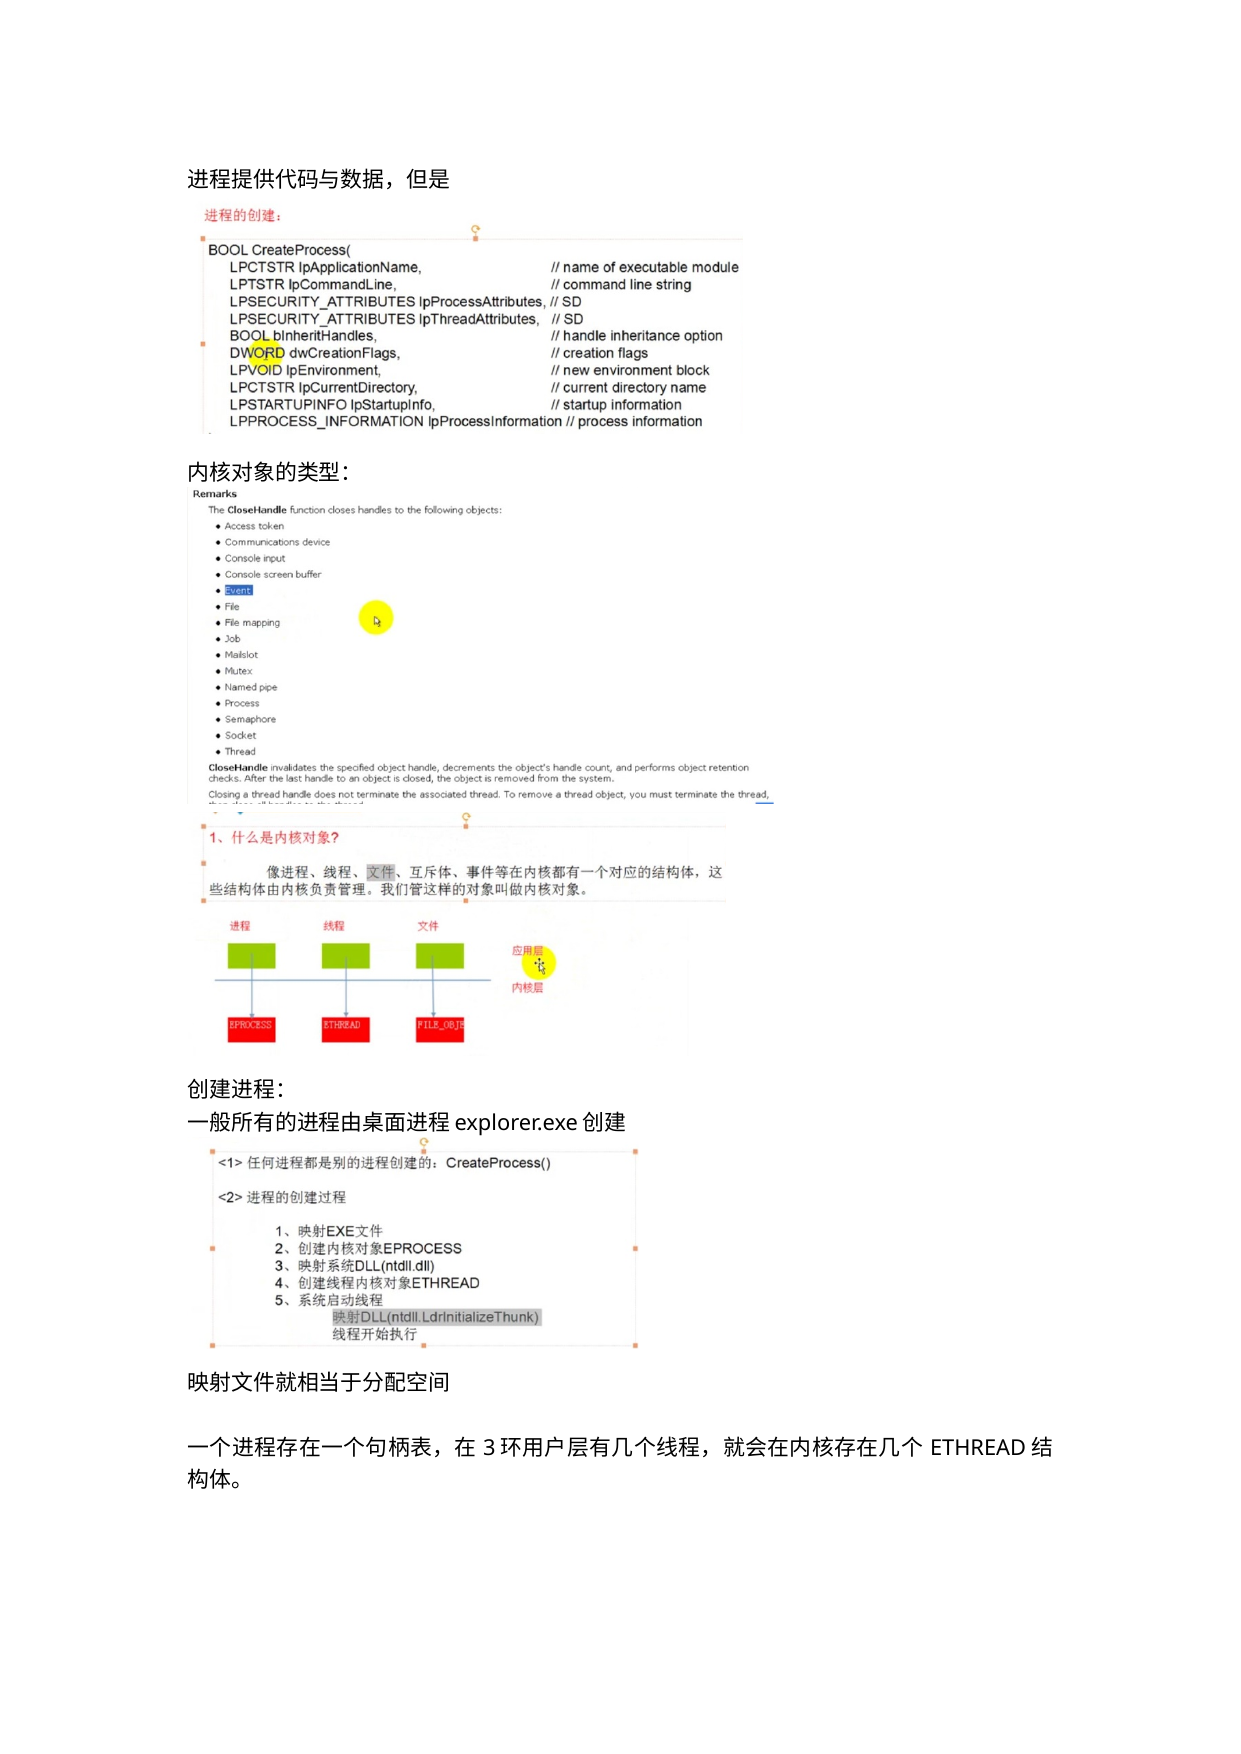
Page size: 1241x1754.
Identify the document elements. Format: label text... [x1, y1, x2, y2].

text 内核对象的类型： [187, 454, 1053, 487]
picture [187, 194, 743, 434]
text 映射文件就相当于分配空间 [187, 1364, 1053, 1397]
text 创建进程： [187, 1072, 1053, 1104]
picture [187, 812, 726, 1056]
text 一般所有的进程由桌面进程explorer.exe创建 [187, 1104, 1053, 1137]
picture [187, 487, 774, 804]
text 一个进程存在一个句柄表，在3环用户层有几个线程，就会在内核存在几个ETHREAD结构体。 [187, 1429, 1053, 1494]
picture [187, 1137, 639, 1349]
text 进程提供代码与数据，但是 [187, 162, 1053, 194]
